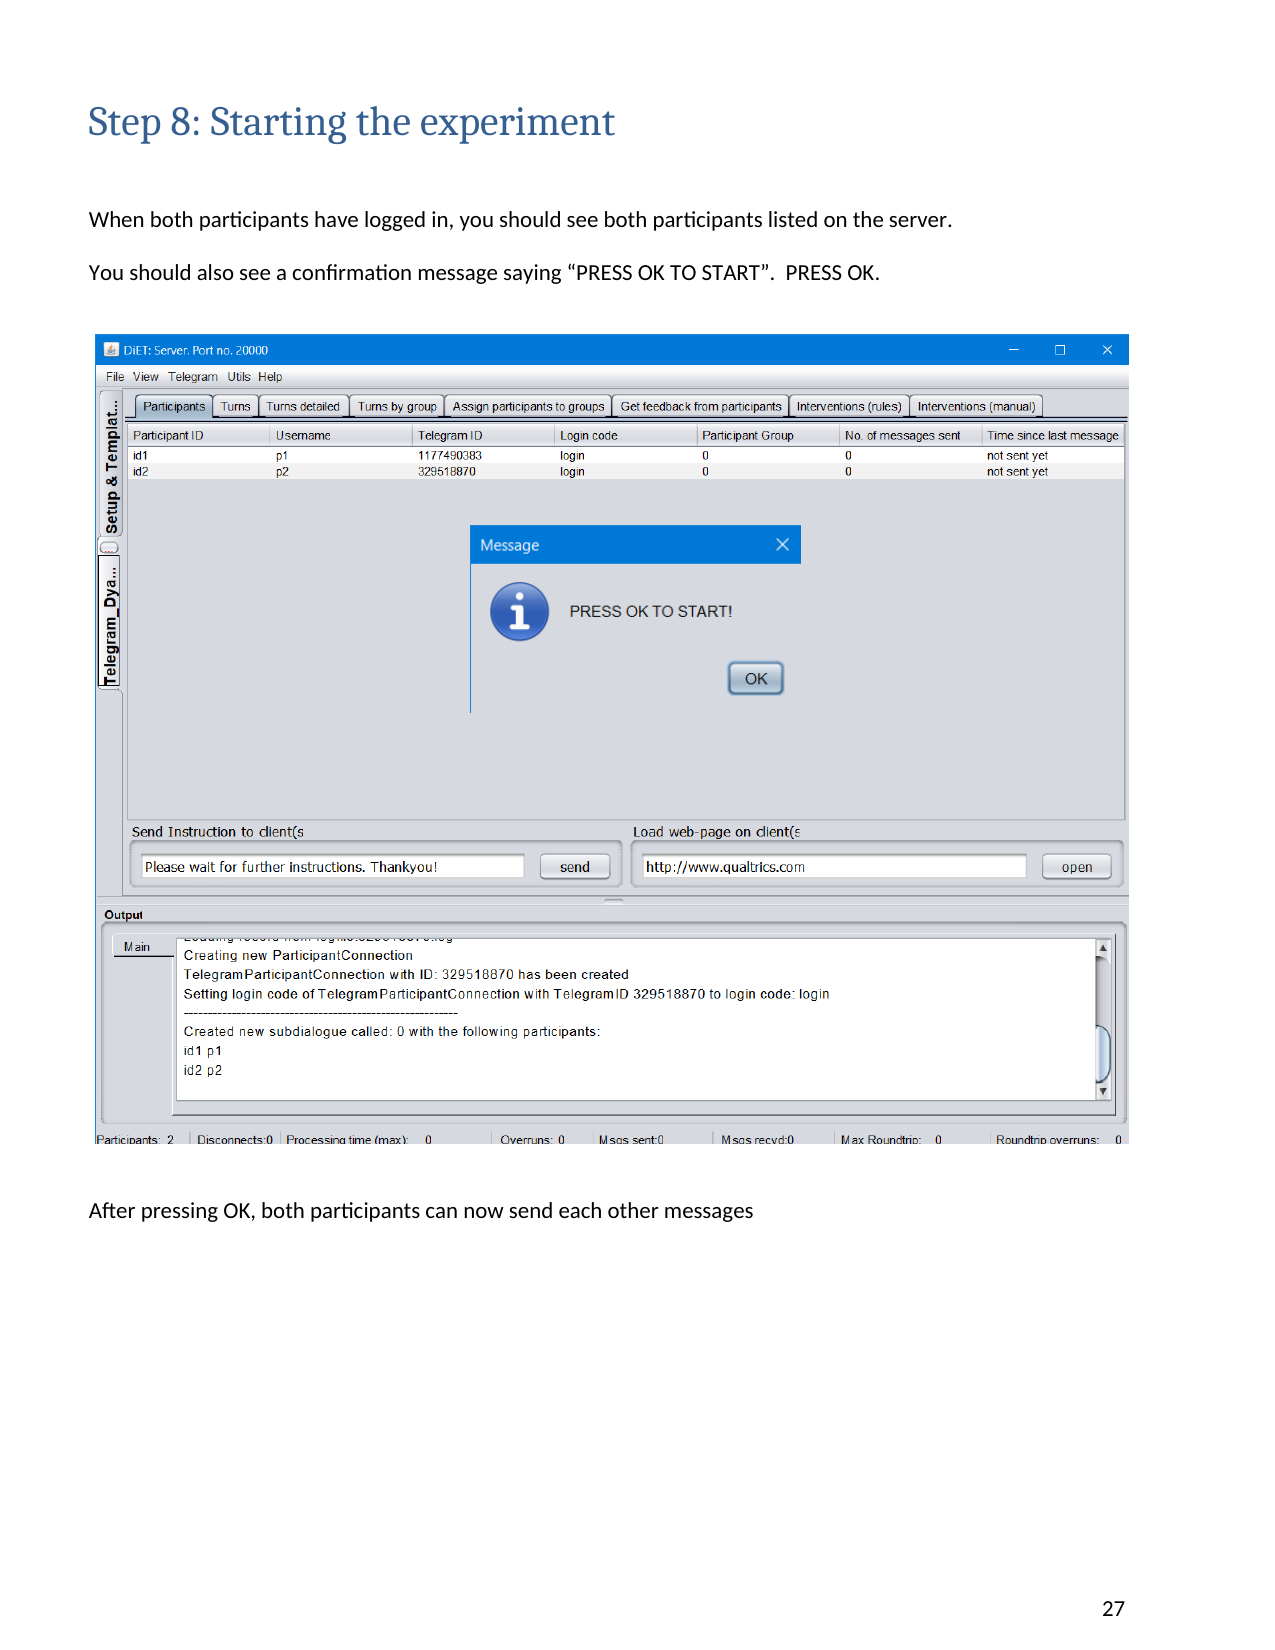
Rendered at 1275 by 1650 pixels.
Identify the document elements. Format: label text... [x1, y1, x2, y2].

text You should also see a confirmation message saying “PRESS OK TO START”. PRESS OK. [89, 258, 1125, 287]
text After pressing OK, both participants can now send each other messages [89, 1196, 1125, 1224]
picture [95, 334, 1130, 1144]
text When both participants have logged in, you should see both participants listed on the server. [89, 206, 1125, 233]
subtitle Step 8: Starting the experiment [89, 97, 1125, 145]
